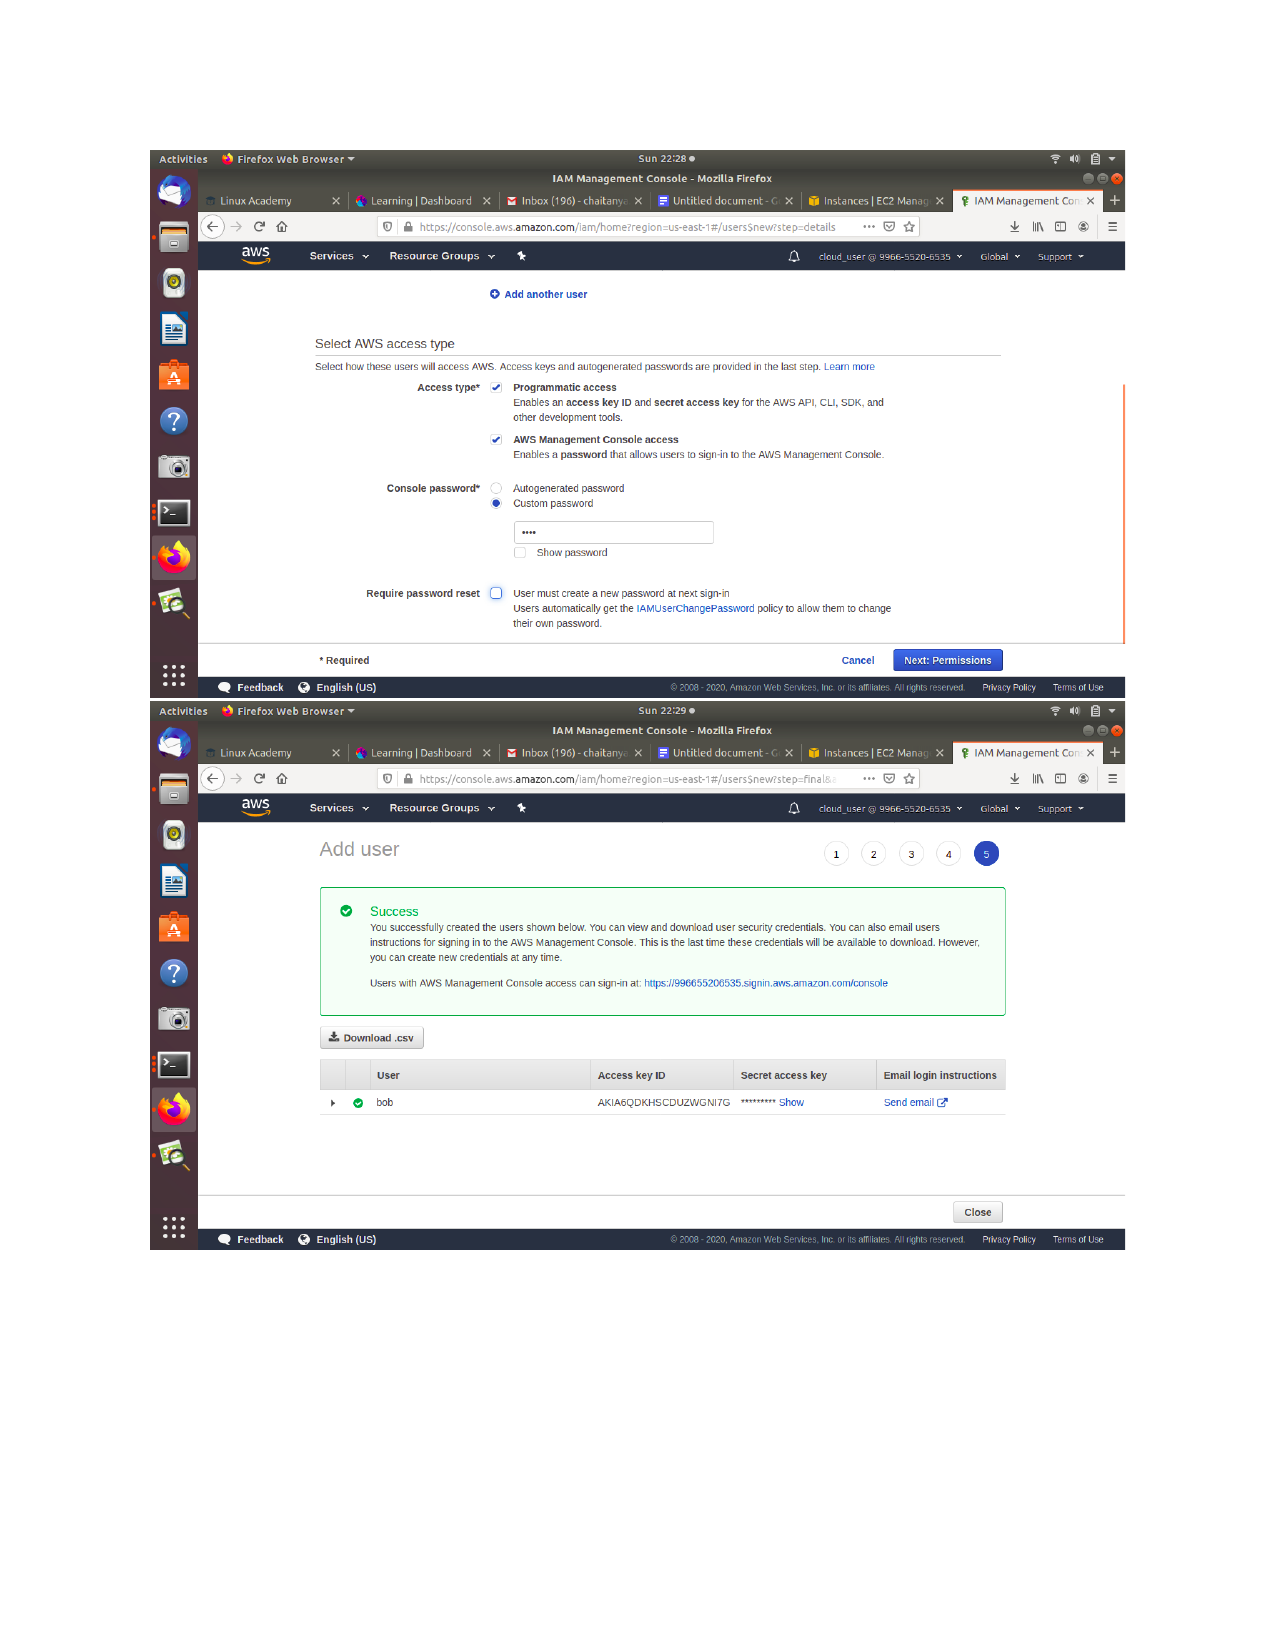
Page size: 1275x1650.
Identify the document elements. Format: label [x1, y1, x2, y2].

picture [150, 701, 1125, 1250]
picture [150, 150, 1125, 698]
